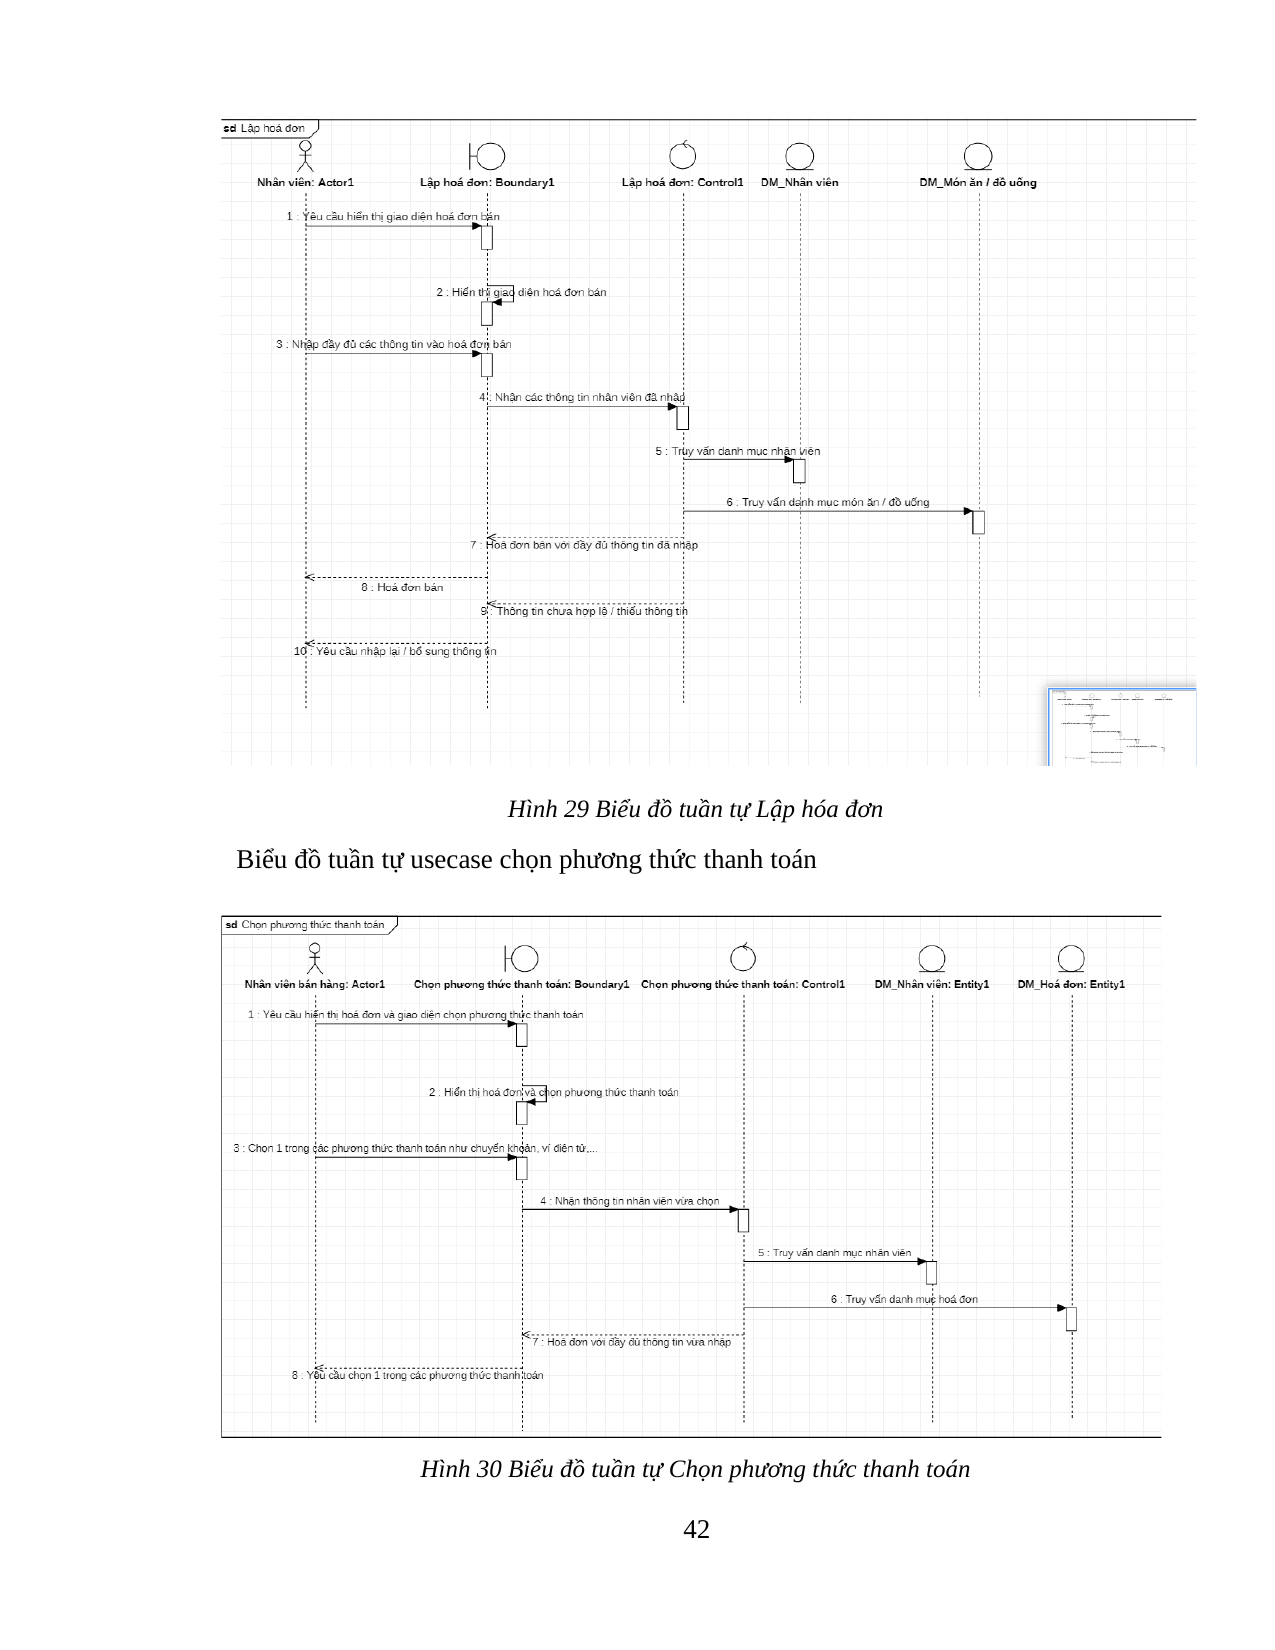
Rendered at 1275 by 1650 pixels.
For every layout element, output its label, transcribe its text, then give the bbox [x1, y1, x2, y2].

text Hình 29 Biểu đồ tuần tự Lập hóa đơn [177, 794, 1157, 822]
text Hình 30 Biểu đồ tuần tự Chọn phương thức thanh toán [177, 1454, 1157, 1483]
subtitle Biểu đồ tuần tự usecase chọn phương thức thanh toán [177, 843, 1157, 874]
picture [221, 118, 1197, 766]
picture [221, 915, 1162, 1439]
